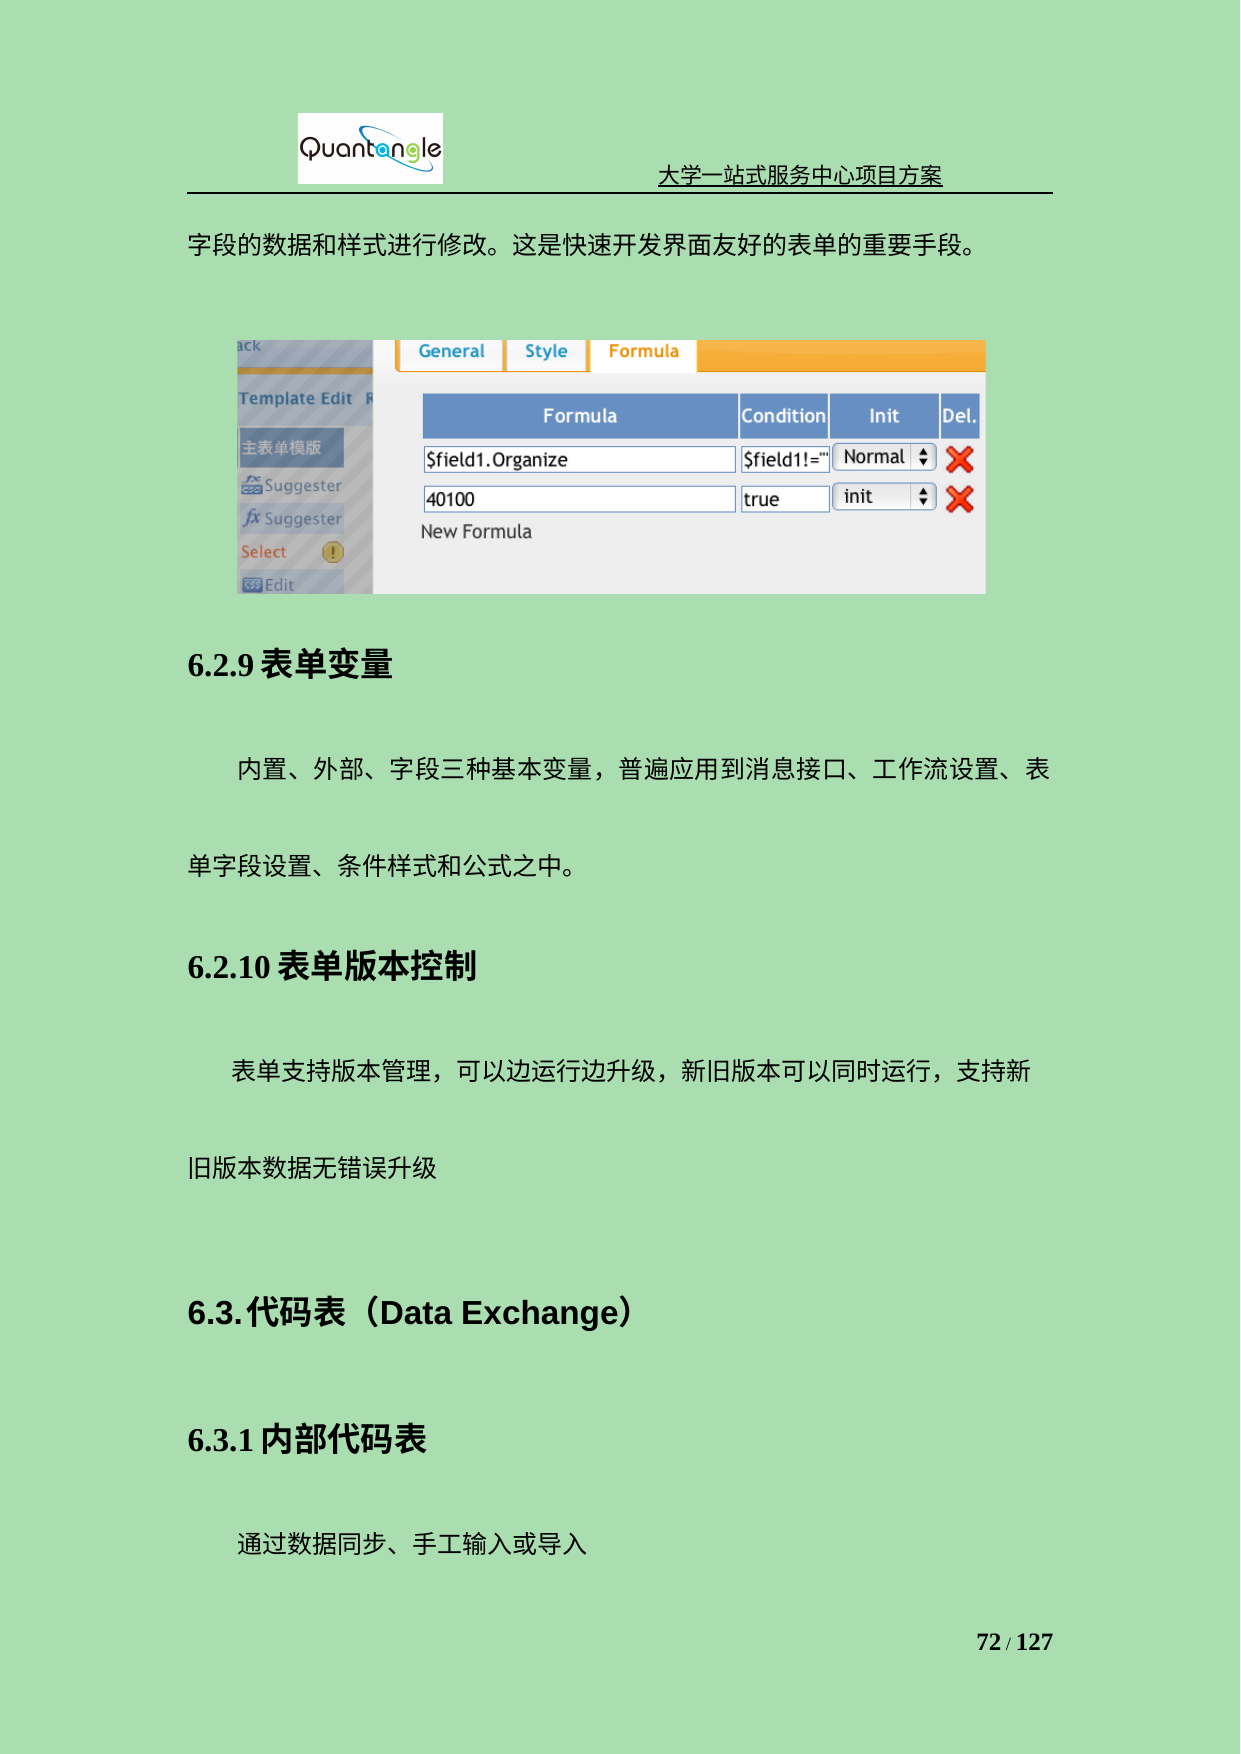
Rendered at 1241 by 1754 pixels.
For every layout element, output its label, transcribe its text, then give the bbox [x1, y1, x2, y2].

text 内置、外部、字段三种基本变量，普遍应用到消息接口、工作流设置、表单字段设置、条件样式和公式之中。 [187, 735, 1053, 897]
picture [237, 340, 986, 594]
subtitle 6.2.9表单变量 [187, 629, 1053, 694]
subtitle 6.2.10表单版本控制 [187, 932, 1053, 997]
subtitle 代码表（Data Exchange） [187, 1277, 1053, 1342]
text 系统支持丰富的字段间的关联关系，配置方法简单：在任意字段发生变化时，系统会自动触发执行一个开发者配置的条件计算。如条件满足即可对其他字段的数据和样式进行修改。这是快速开发界面友好的表单的重要手段。 [187, 211, 1053, 276]
picture [297, 113, 444, 184]
text 通过数据同步、手工输入或导入 [187, 1510, 1053, 1575]
subtitle 6.3.1内部代码表 [187, 1404, 1053, 1469]
text 表单支持版本管理，可以边运行边升级，新旧版本可以同时运行，支持新旧版本数据无错误升级 [187, 1037, 1053, 1199]
